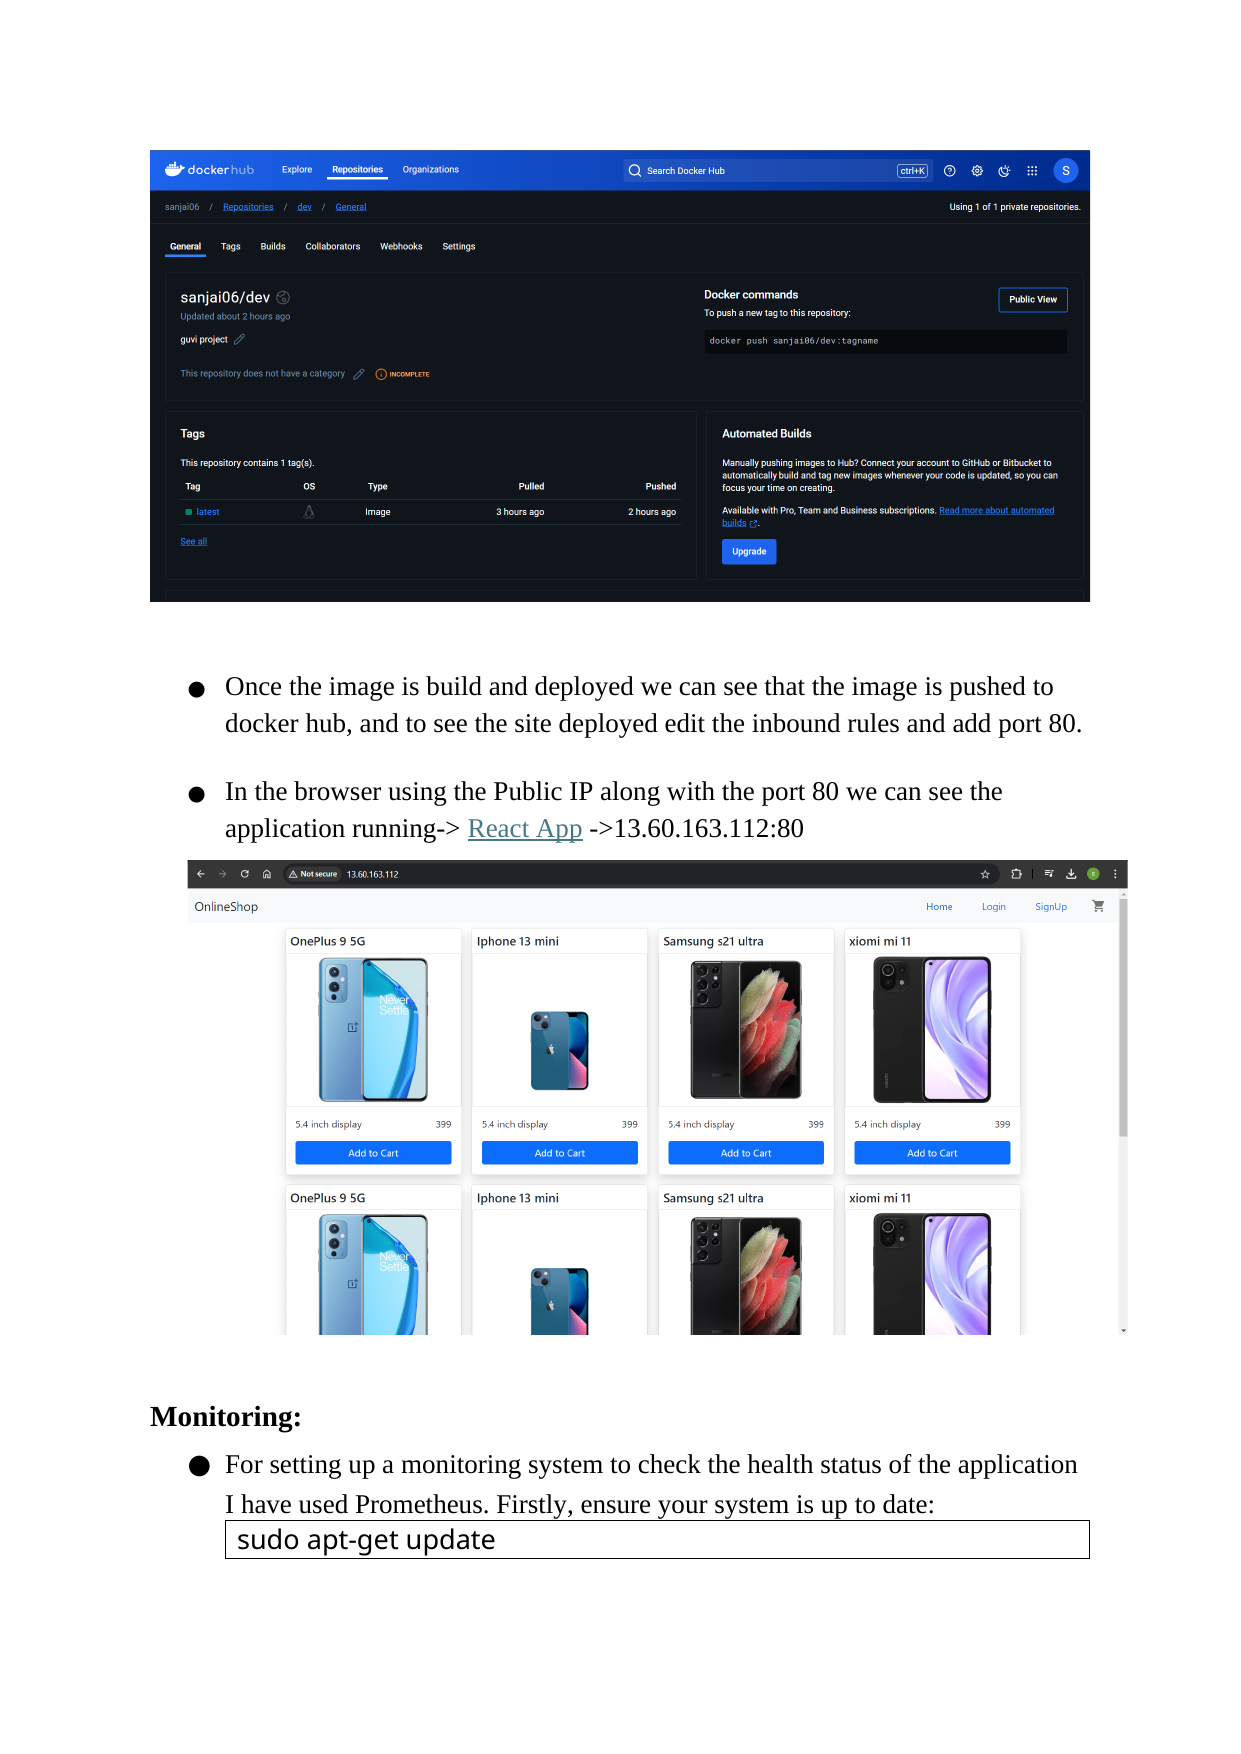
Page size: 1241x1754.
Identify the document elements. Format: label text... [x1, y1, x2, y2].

list In the browser using the Public IP along with the port 80 we can see the application running-> React App ->13.60.163.112:80 [187, 769, 1090, 843]
text Monitoring: [150, 1399, 1090, 1433]
list Once the image is build and deployed we can see that the image is pushed to docker hub, and to see the site deployed edit the inbound rules and add port 80. [187, 664, 1090, 738]
list For setting up a monitoring system to check the health status of the application I have used Prometheus. Firstly, ensure your system is up to date: [187, 1433, 1090, 1519]
picture [150, 150, 1091, 602]
table_header sudo apt-get update [226, 1521, 1089, 1557]
picture [187, 860, 1128, 1335]
